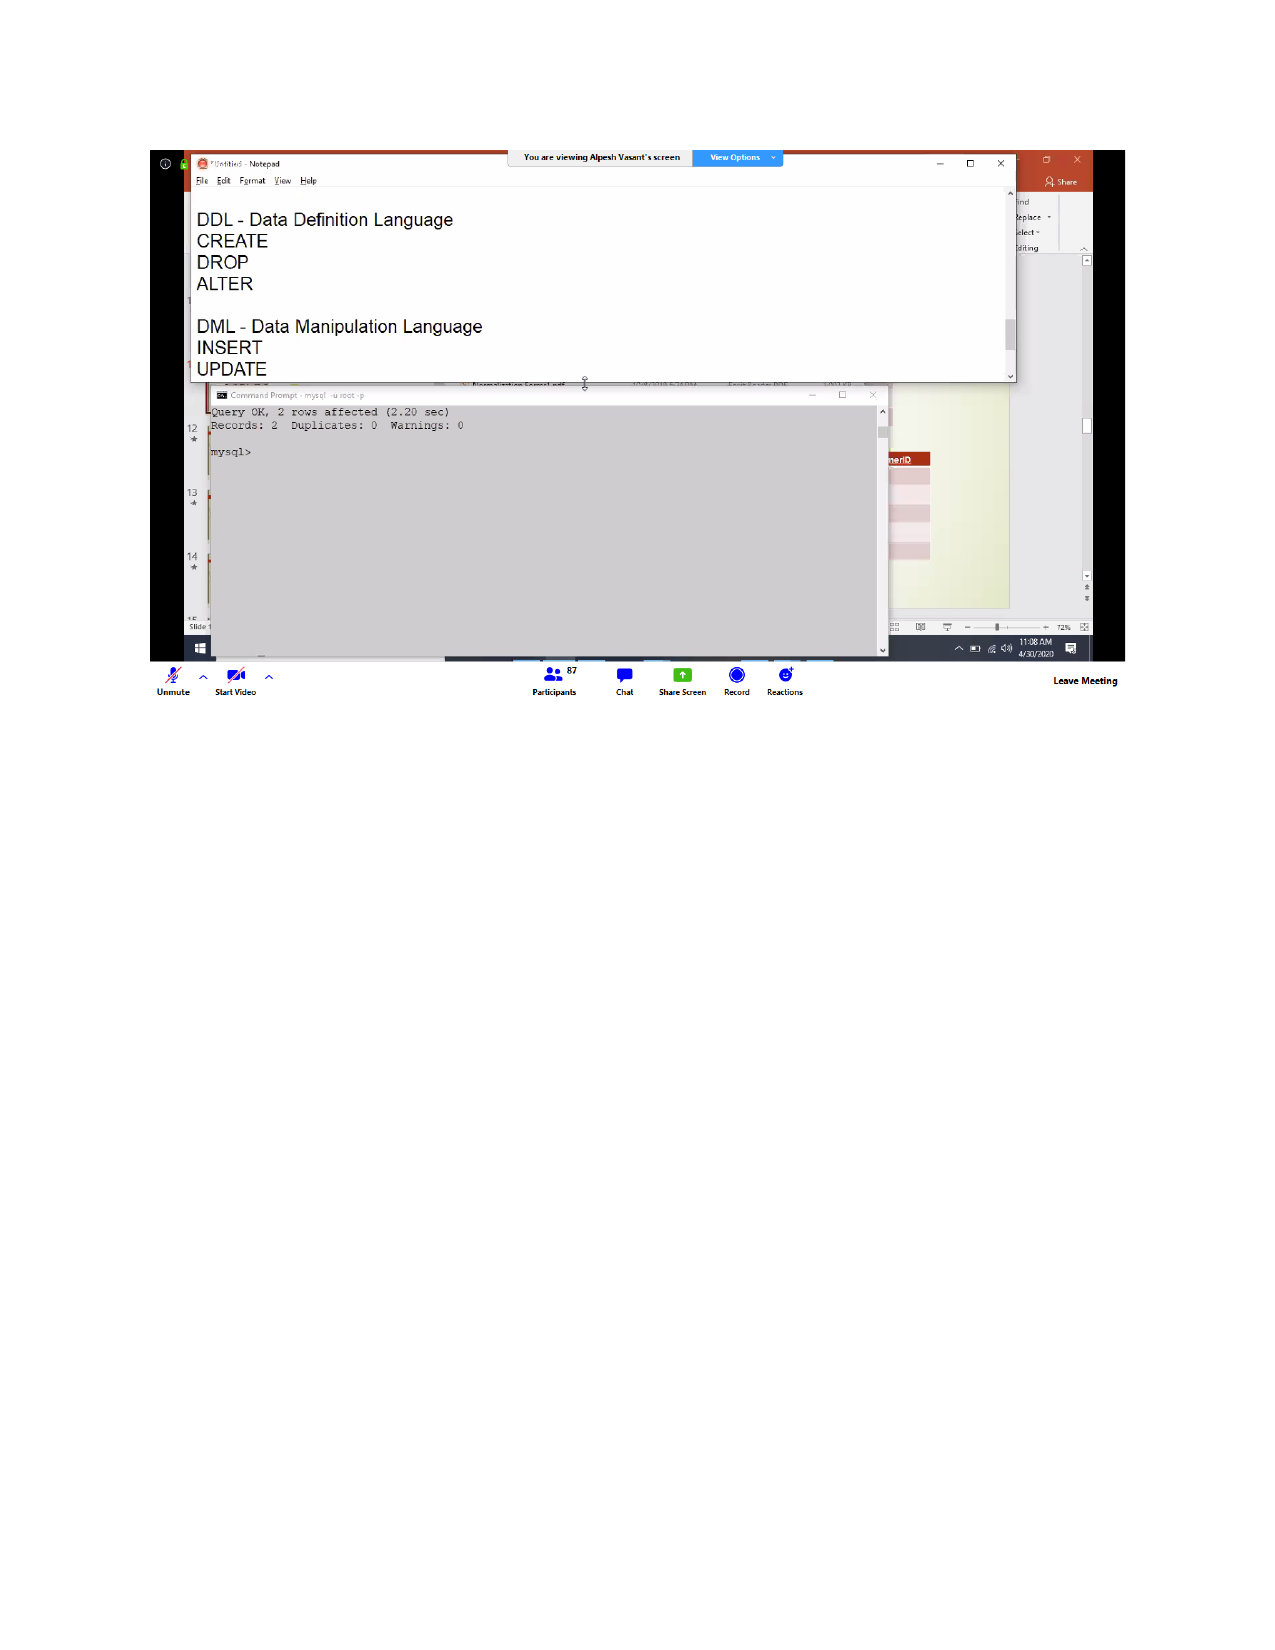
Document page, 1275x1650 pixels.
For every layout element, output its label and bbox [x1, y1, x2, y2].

picture [150, 150, 1125, 699]
